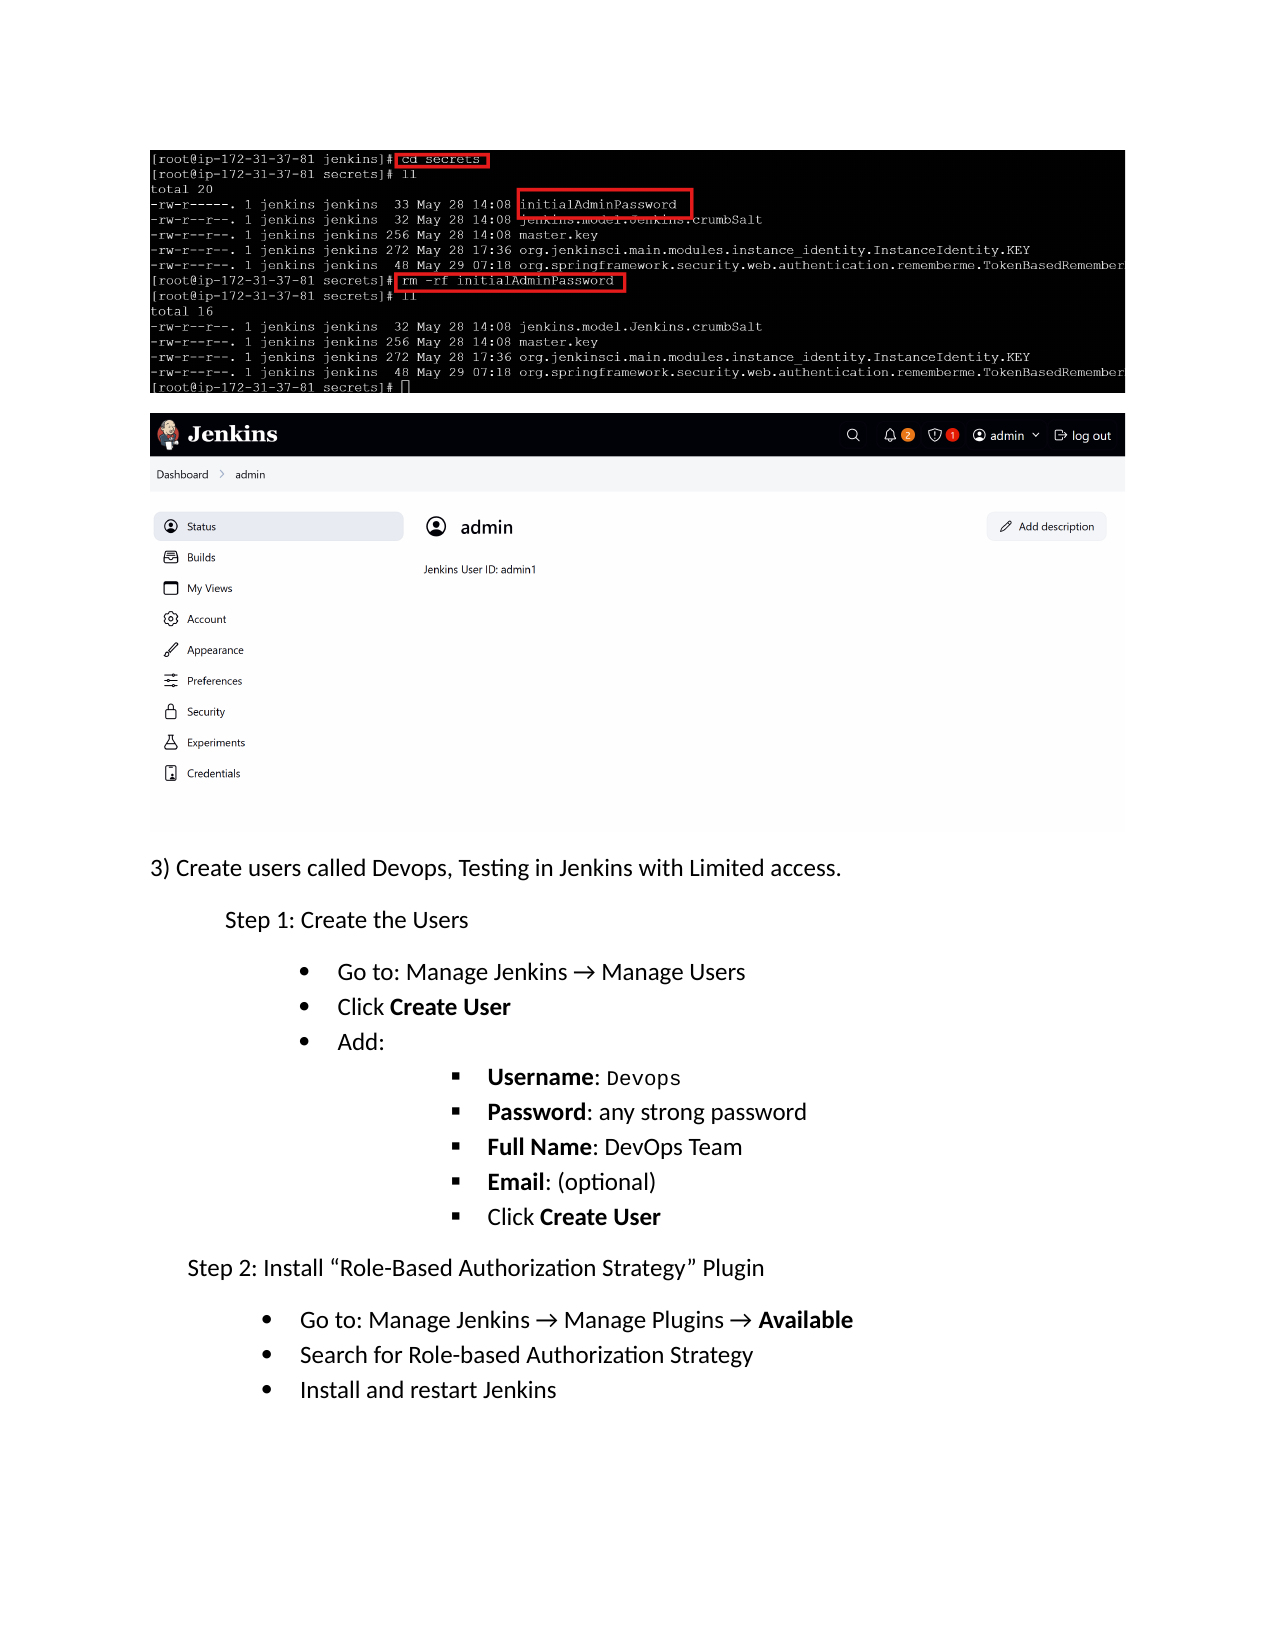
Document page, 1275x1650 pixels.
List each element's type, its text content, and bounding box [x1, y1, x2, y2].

text Step 2: Install “Role-Based Authorization Strategy” Plugin [150, 1252, 1125, 1283]
list Go to: Manage Jenkins → Manage Plugins → Available [262, 1304, 1125, 1334]
picture [150, 413, 1125, 832]
list Install and restart Jenkins [262, 1374, 1125, 1404]
text Step 1: Create the Users [150, 904, 1125, 934]
picture [150, 150, 1125, 393]
list Full Name: DevOps Team [450, 1131, 1125, 1161]
text 3) Create users called Devops, Testing in Jenkins with Limited access. [150, 852, 1125, 883]
list Password: any strong password [450, 1096, 1125, 1126]
list Click Create User [450, 1201, 1125, 1231]
list Search for Role-based Authorization Strategy [262, 1339, 1125, 1369]
list Username: Devops [450, 1061, 1125, 1091]
list Add: [300, 1026, 1125, 1056]
list Go to: Manage Jenkins → Manage Users [300, 956, 1125, 986]
list Click Create User [300, 991, 1125, 1021]
list Email: (optional) [450, 1166, 1125, 1196]
